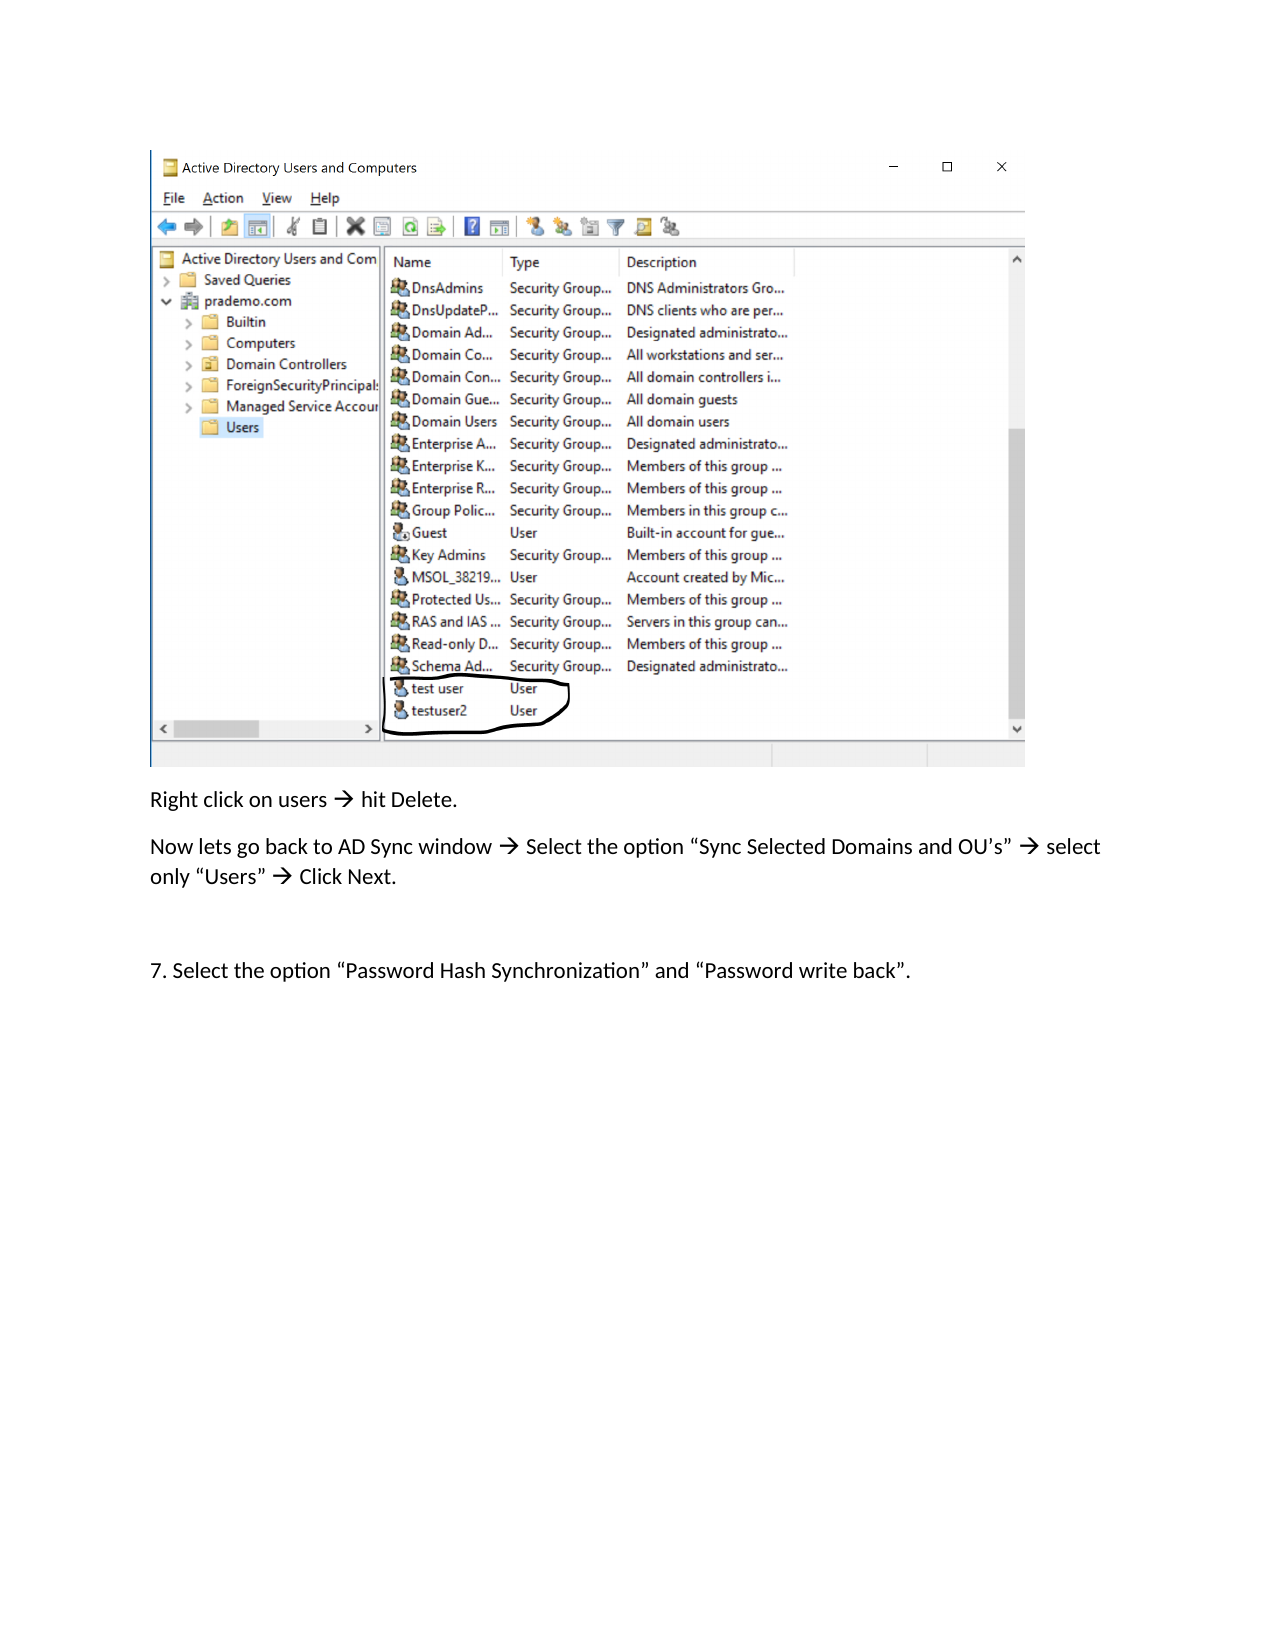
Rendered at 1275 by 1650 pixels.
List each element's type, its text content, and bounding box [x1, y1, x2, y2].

text 7. Select the option “Password Hash Synchronization” and “Password write back”. [150, 956, 1125, 984]
text Now lets go back to AD Sync window Select the option “Sync Selected Domains and OU’s” select only “Users” Click Next. [150, 832, 1125, 890]
picture [150, 150, 1025, 767]
text Right click on users hit Delete. [150, 785, 1125, 813]
